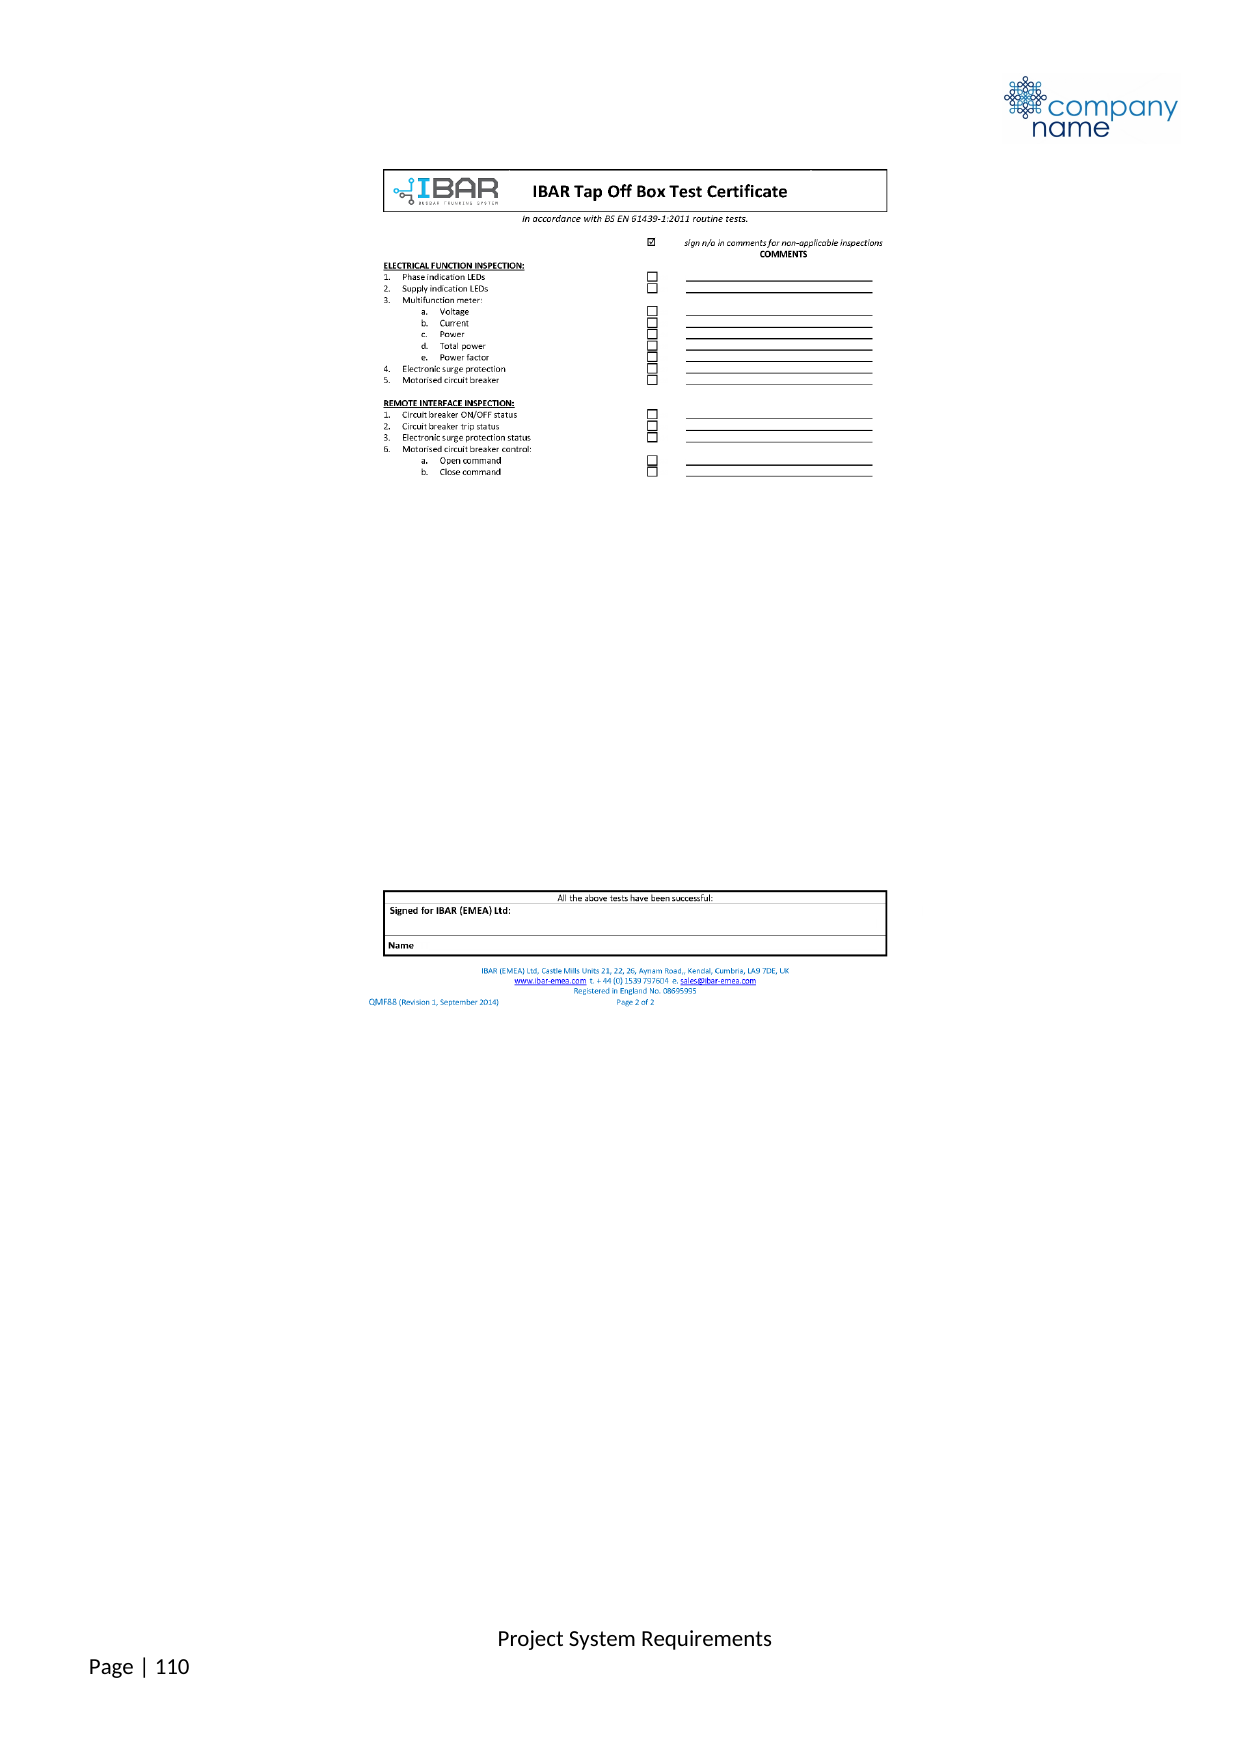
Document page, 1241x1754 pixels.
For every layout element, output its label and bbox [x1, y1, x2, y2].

picture [324, 144, 946, 1022]
picture [1002, 73, 1182, 144]
